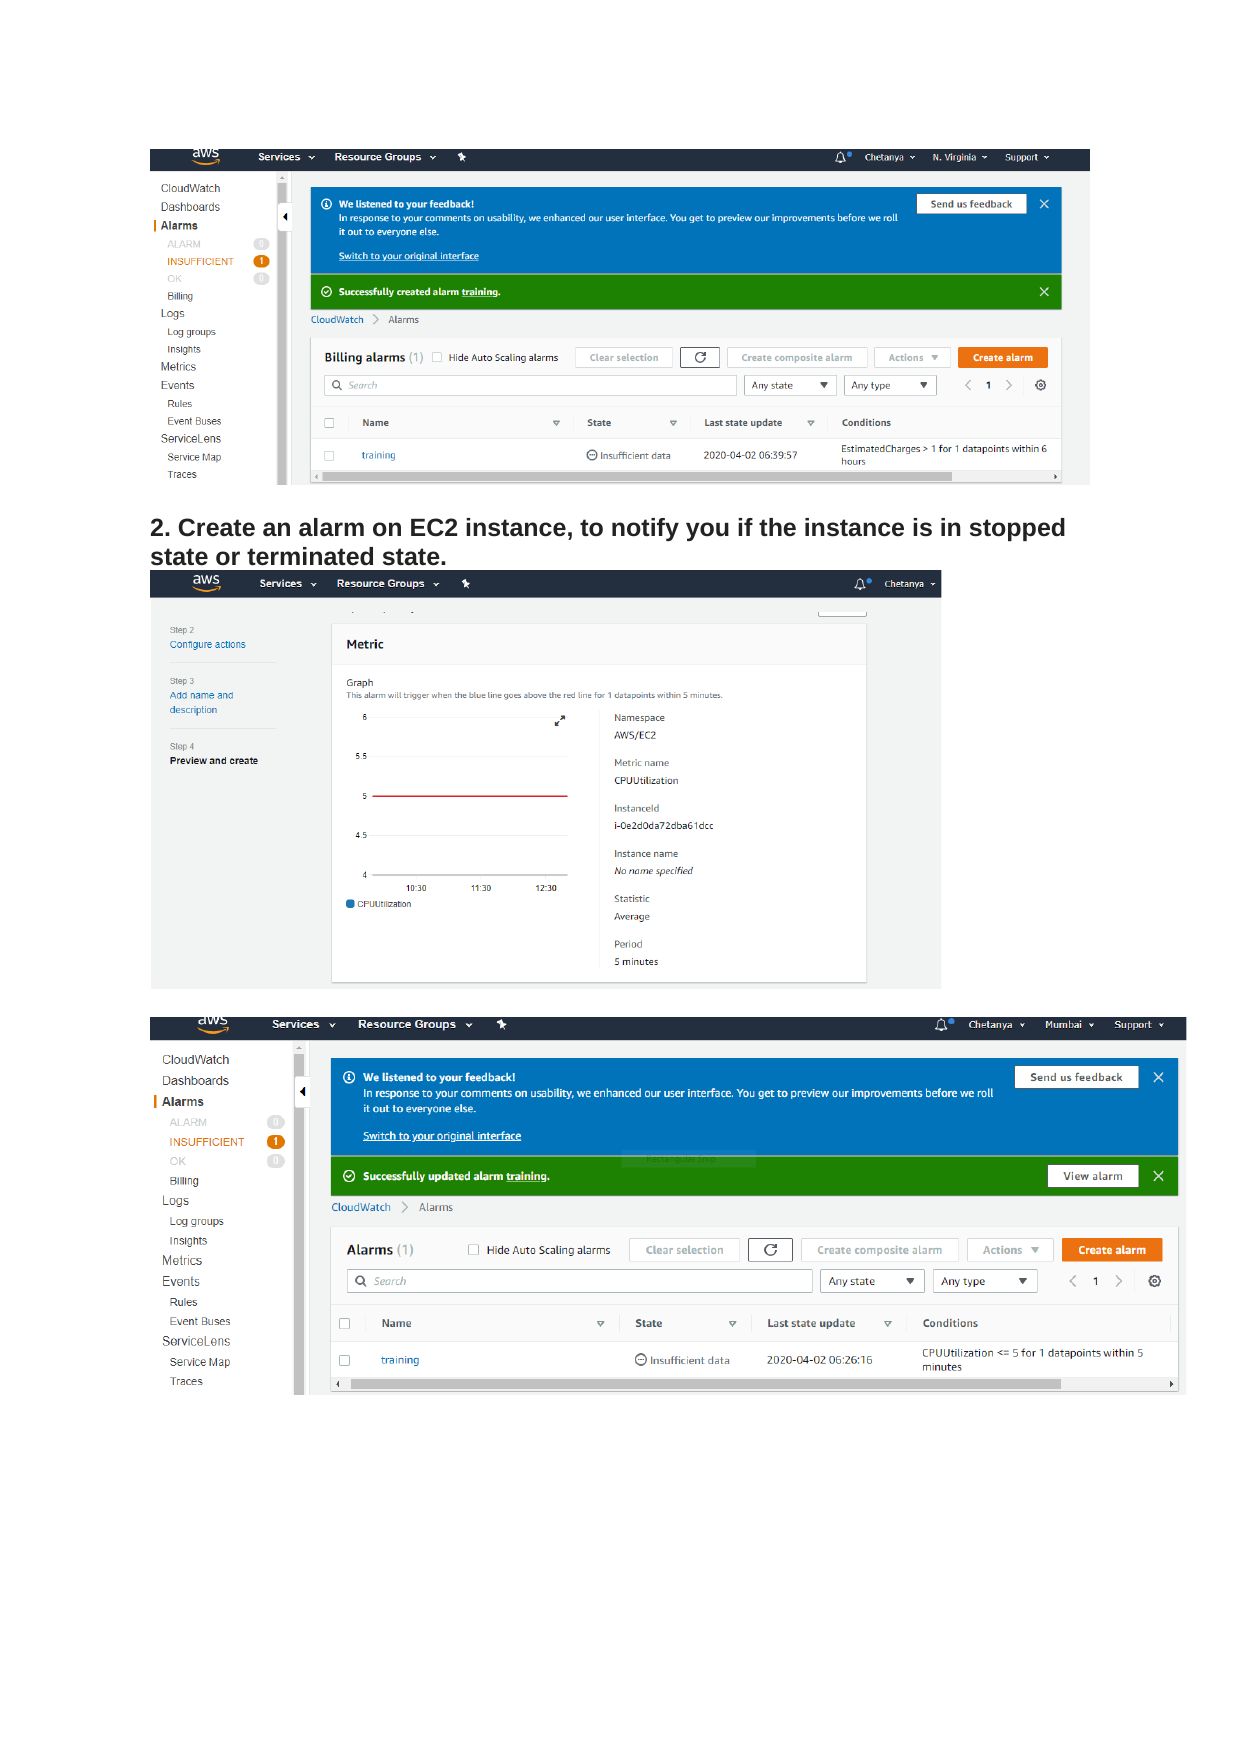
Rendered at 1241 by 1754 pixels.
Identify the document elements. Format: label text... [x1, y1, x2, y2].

picture [150, 570, 942, 989]
picture [150, 1017, 1187, 1395]
picture [150, 149, 1090, 485]
